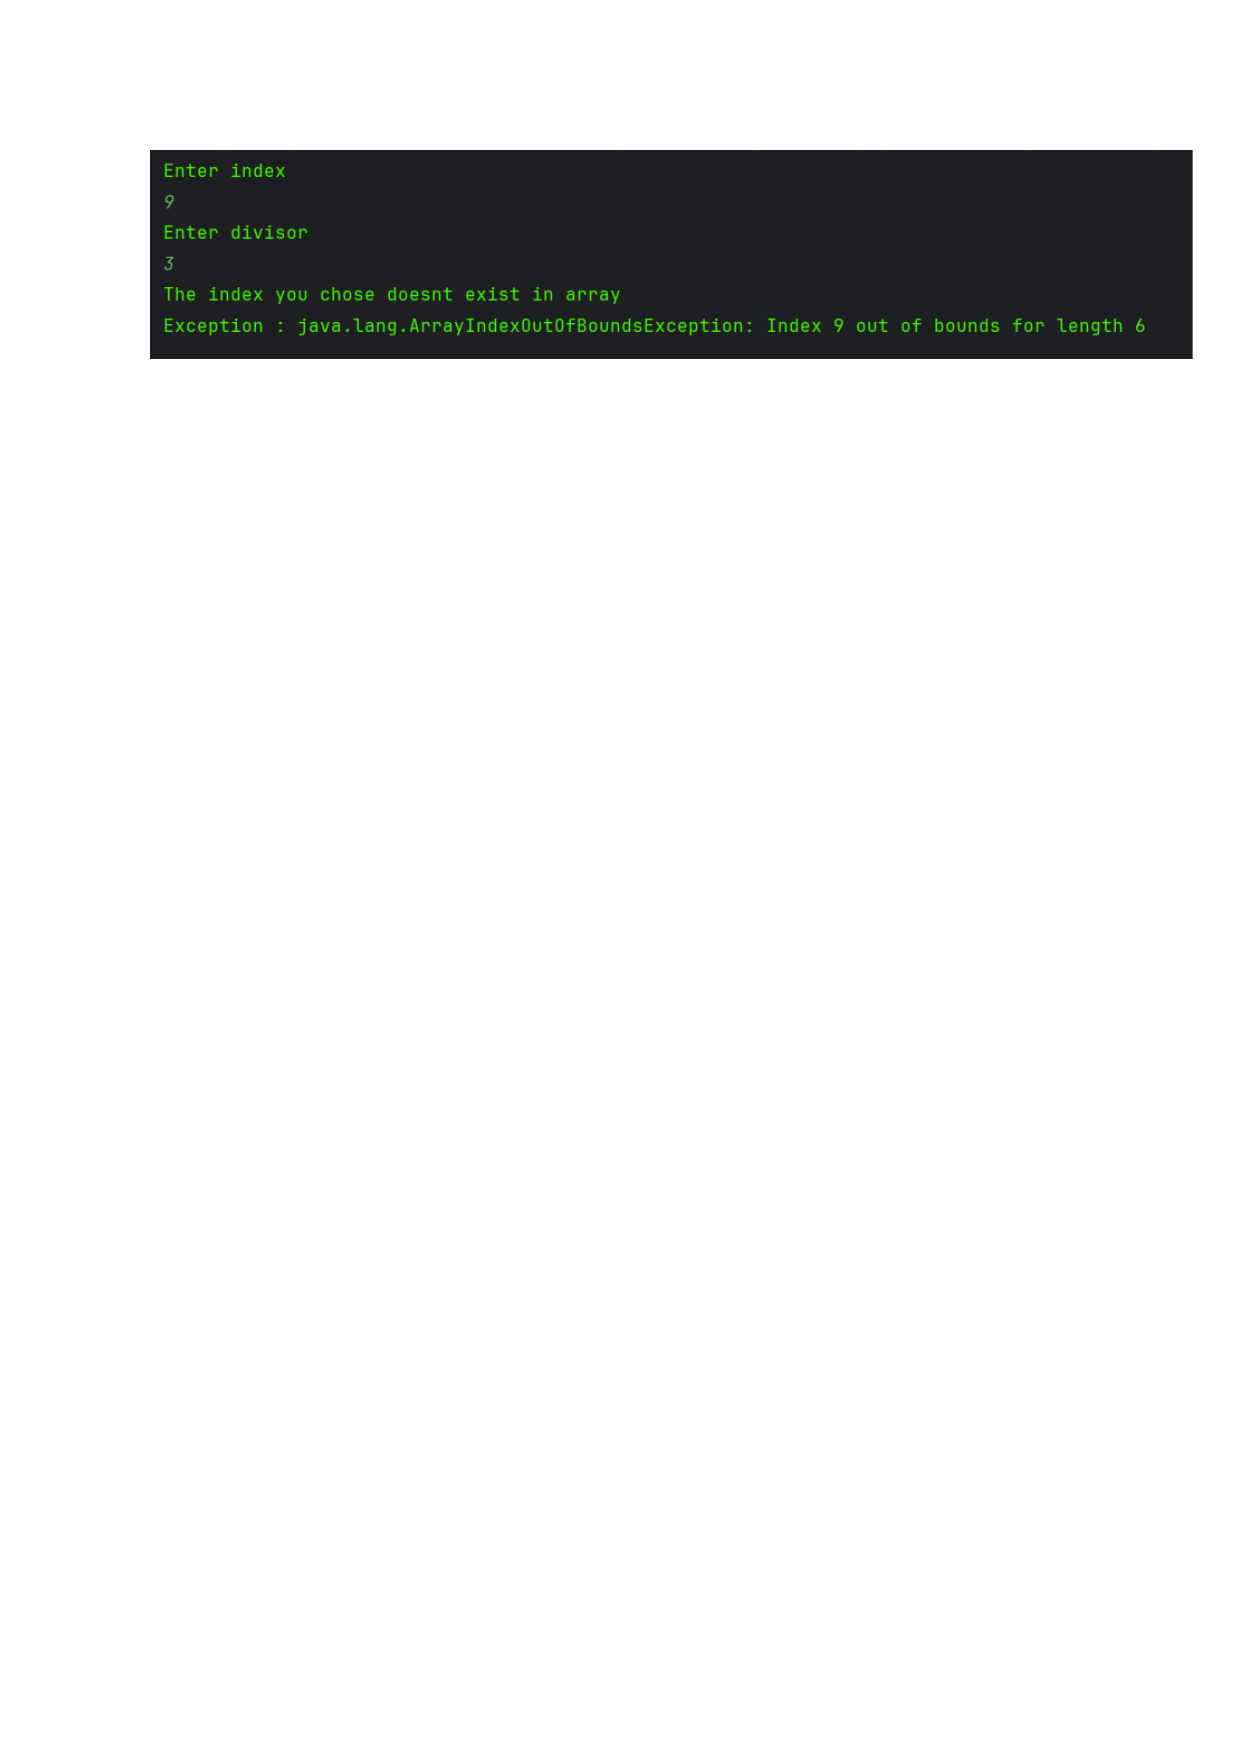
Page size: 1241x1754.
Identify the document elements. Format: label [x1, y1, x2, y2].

picture [150, 150, 1193, 359]
